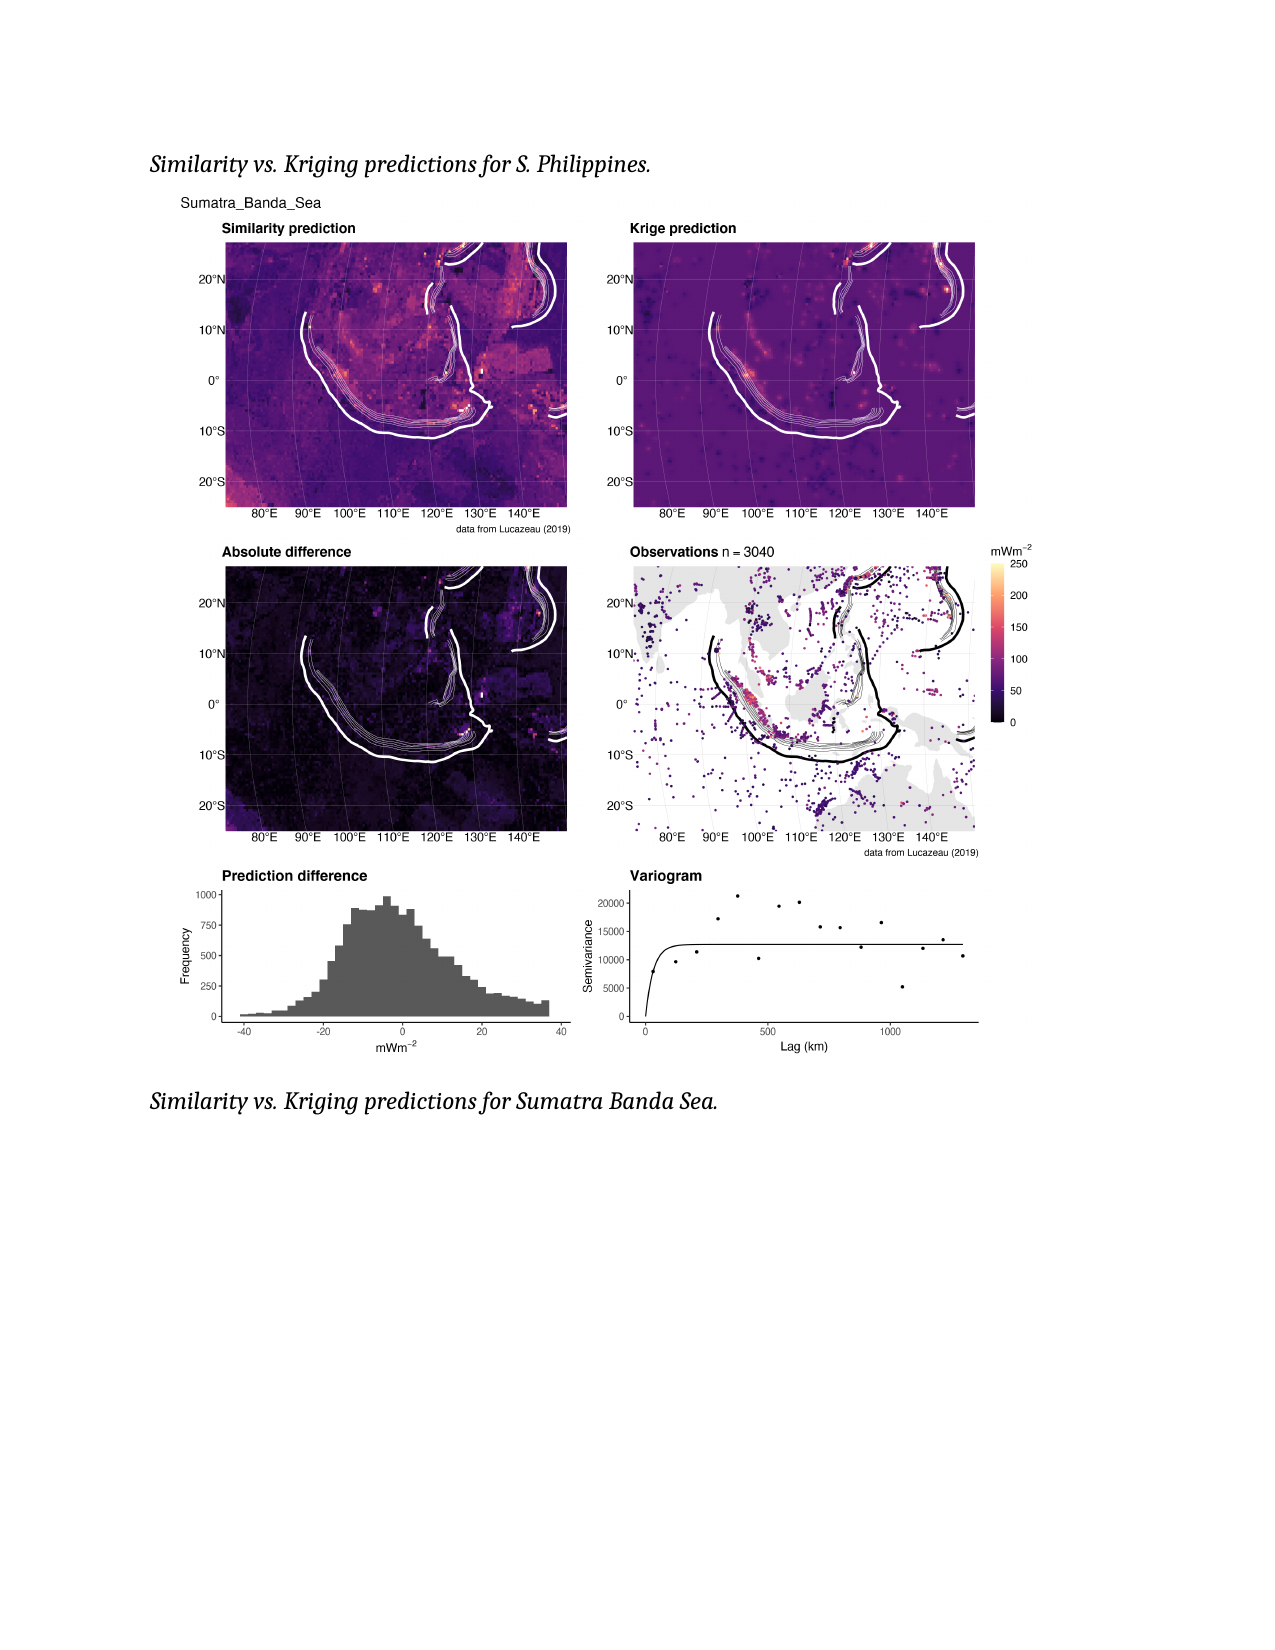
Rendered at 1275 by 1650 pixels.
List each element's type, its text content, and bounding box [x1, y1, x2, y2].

text Similarity vs. Kriging predictions for Sumatra Banda Sea. [150, 1087, 1125, 1116]
picture [168, 191, 1044, 1067]
text Similarity vs. Kriging predictions for S. Philippines. [150, 150, 1125, 179]
